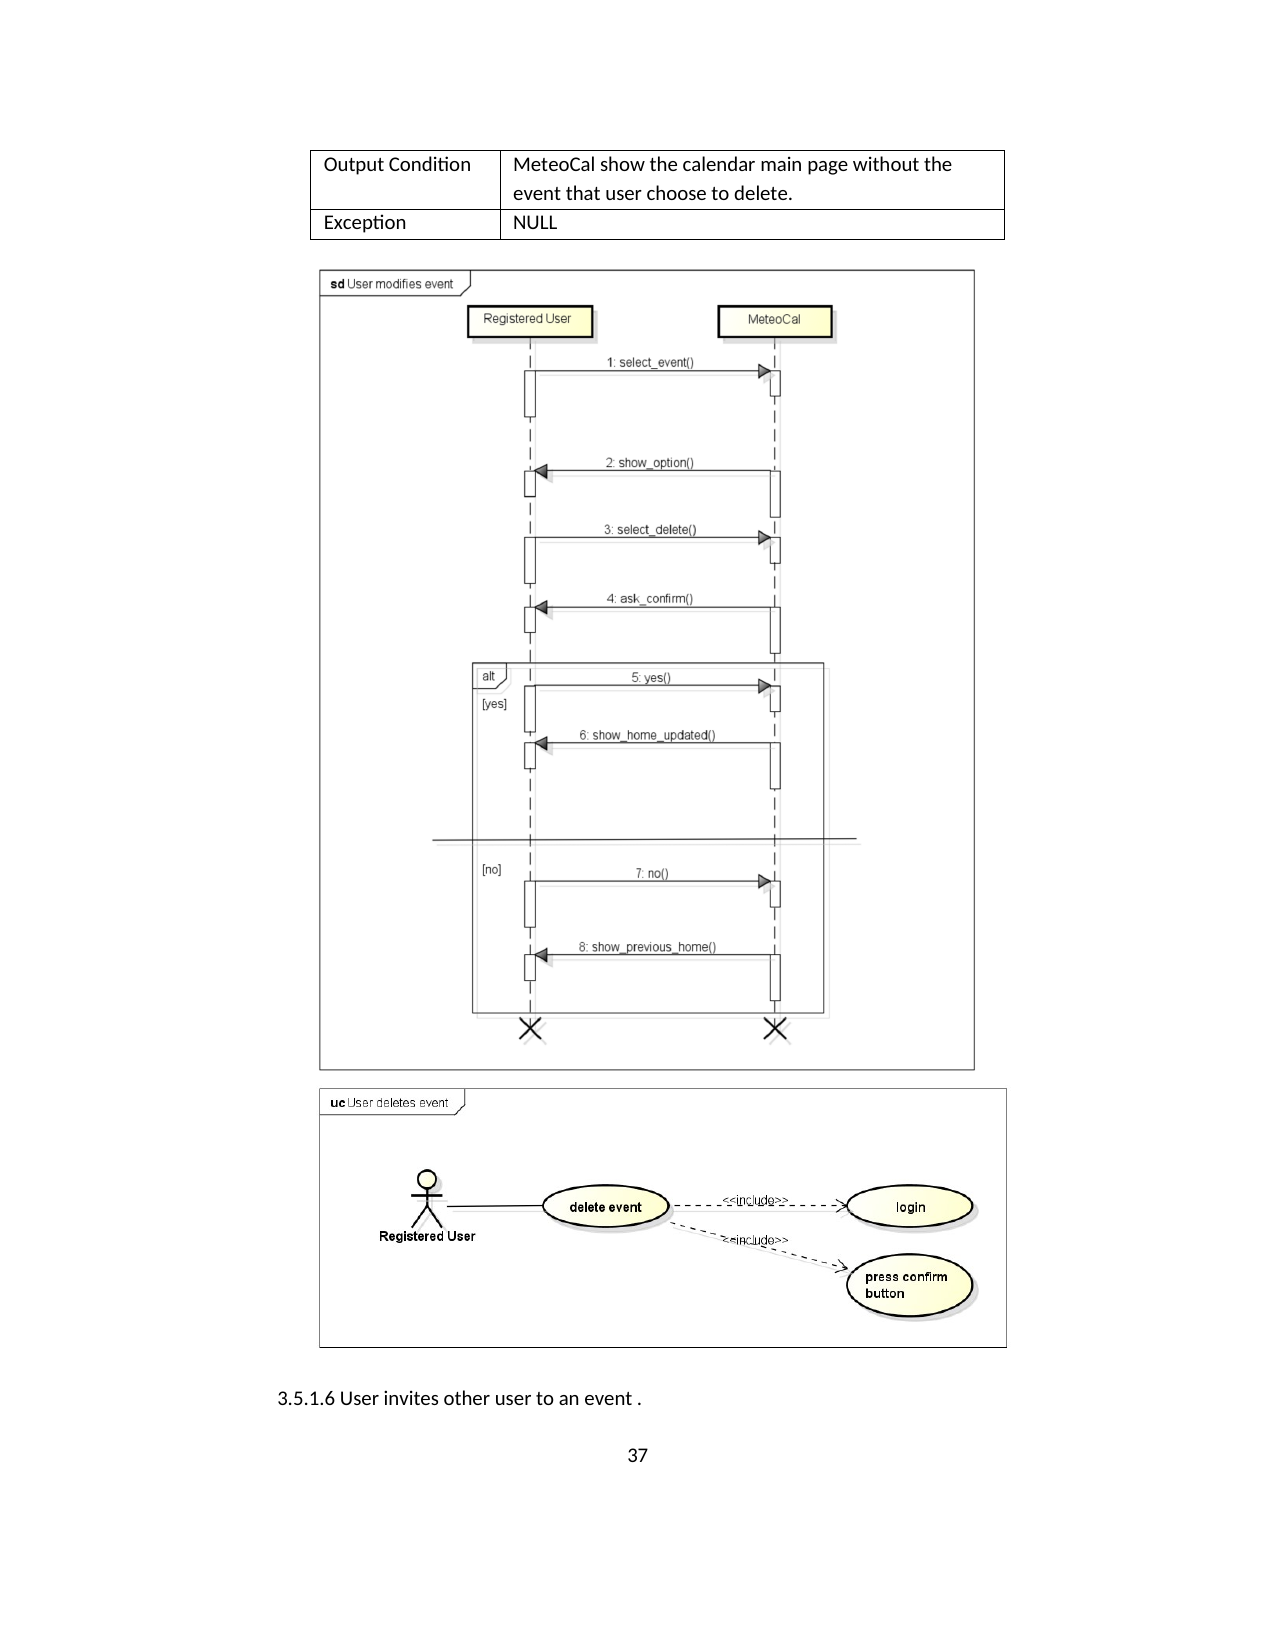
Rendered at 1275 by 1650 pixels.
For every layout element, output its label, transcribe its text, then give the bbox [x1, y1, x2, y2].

table_cell NULL [501, 210, 1004, 238]
table_cell MeteoCal show the calendar main page without the event that user choose to delete. [501, 151, 1004, 209]
table_cell Exception [311, 210, 500, 238]
table_cell Output Condition [311, 151, 500, 209]
picture [309, 260, 1017, 1357]
text 3.5.1.6 User invites other user to an event . [277, 1386, 1127, 1411]
